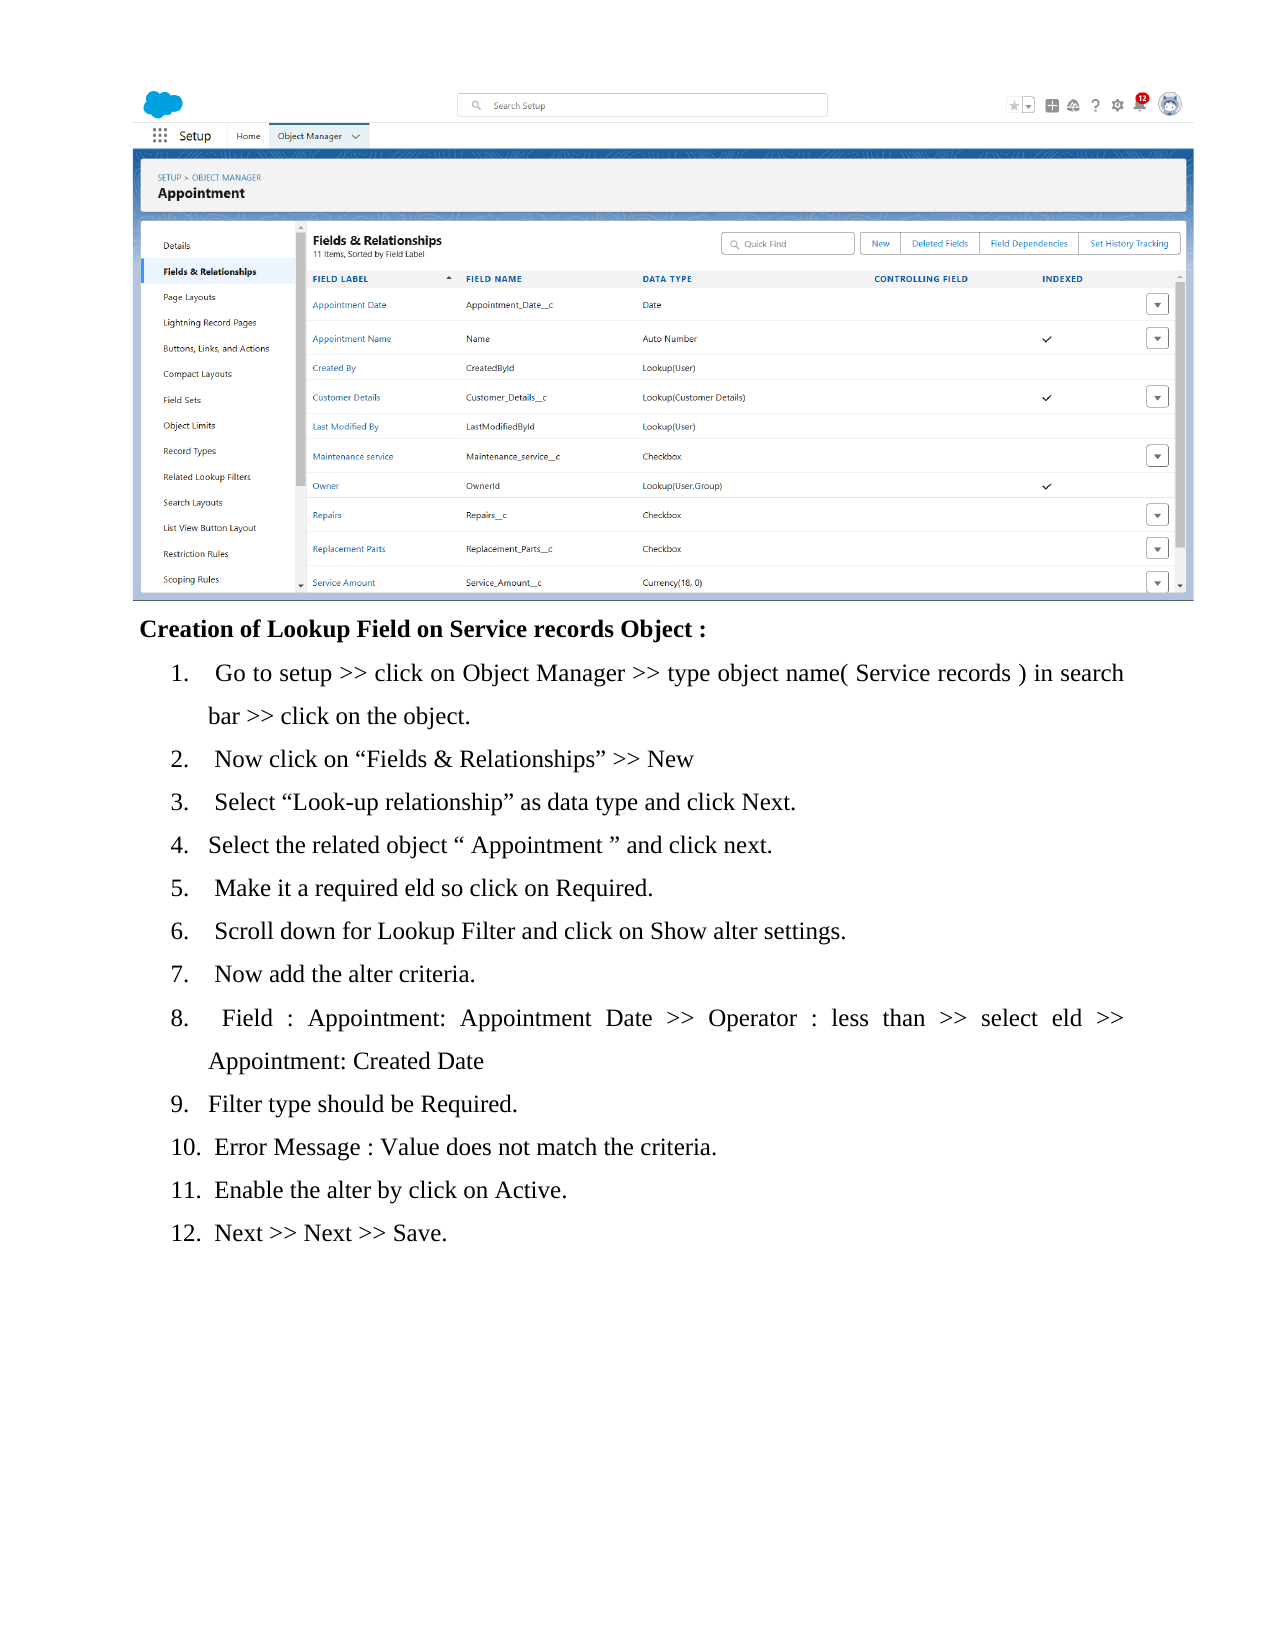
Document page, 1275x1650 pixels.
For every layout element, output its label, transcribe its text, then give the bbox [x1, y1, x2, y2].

picture [132, 88, 1194, 601]
list Scroll down for Lookup Filter and click on Show alter settings. [170, 916, 1125, 945]
list Error Message : Value does not match the criteria. [170, 1132, 1125, 1161]
text Creation of Lookup Field on Service records Object : [133, 614, 1125, 643]
list Go to setup >> click on Object Manager >> type object name( Service records ) in search bar >> click on the object. [170, 658, 1125, 729]
list Select “Look-up relationship” as data type and click Next. [170, 787, 1125, 816]
list Next >> Next >> Save. [170, 1218, 1125, 1247]
list Now click on “Fields & Relationships” >> New [170, 744, 1125, 773]
list Filter type should be Required. [170, 1089, 1125, 1118]
list Select the related object “ Appointment ” and click next. [170, 830, 1125, 859]
list Field : Appointment: Appointment Date >> Operator : less than >> select eld >> Appointment: Created Date [170, 1003, 1125, 1074]
list Now add the alter criteria. [170, 959, 1125, 988]
list Make it a required eld so click on Required. [170, 873, 1125, 902]
list Enable the alter by click on Active. [170, 1175, 1125, 1204]
